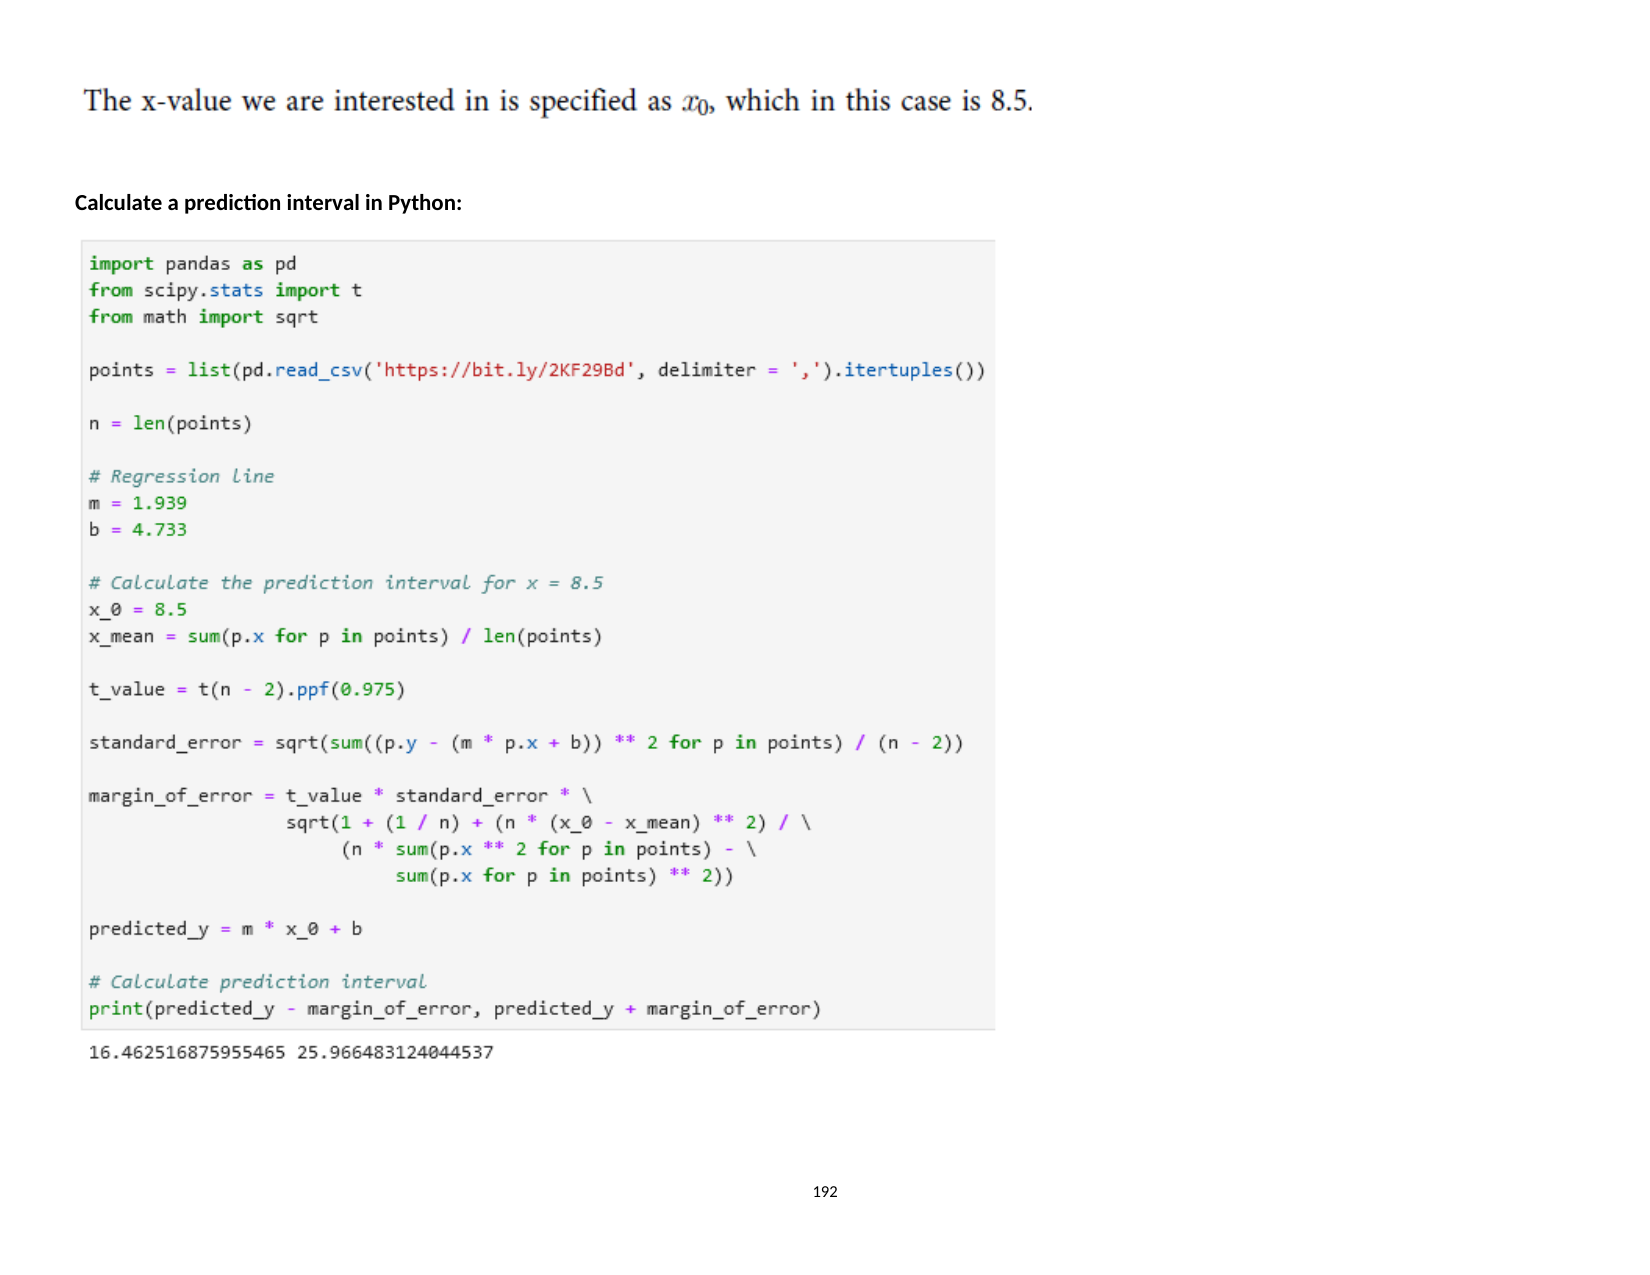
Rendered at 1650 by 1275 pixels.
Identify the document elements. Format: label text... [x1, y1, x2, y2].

picture [75, 234, 996, 1076]
text Calculate a prediction interval in Python: [75, 188, 1575, 216]
picture [75, 75, 1032, 122]
